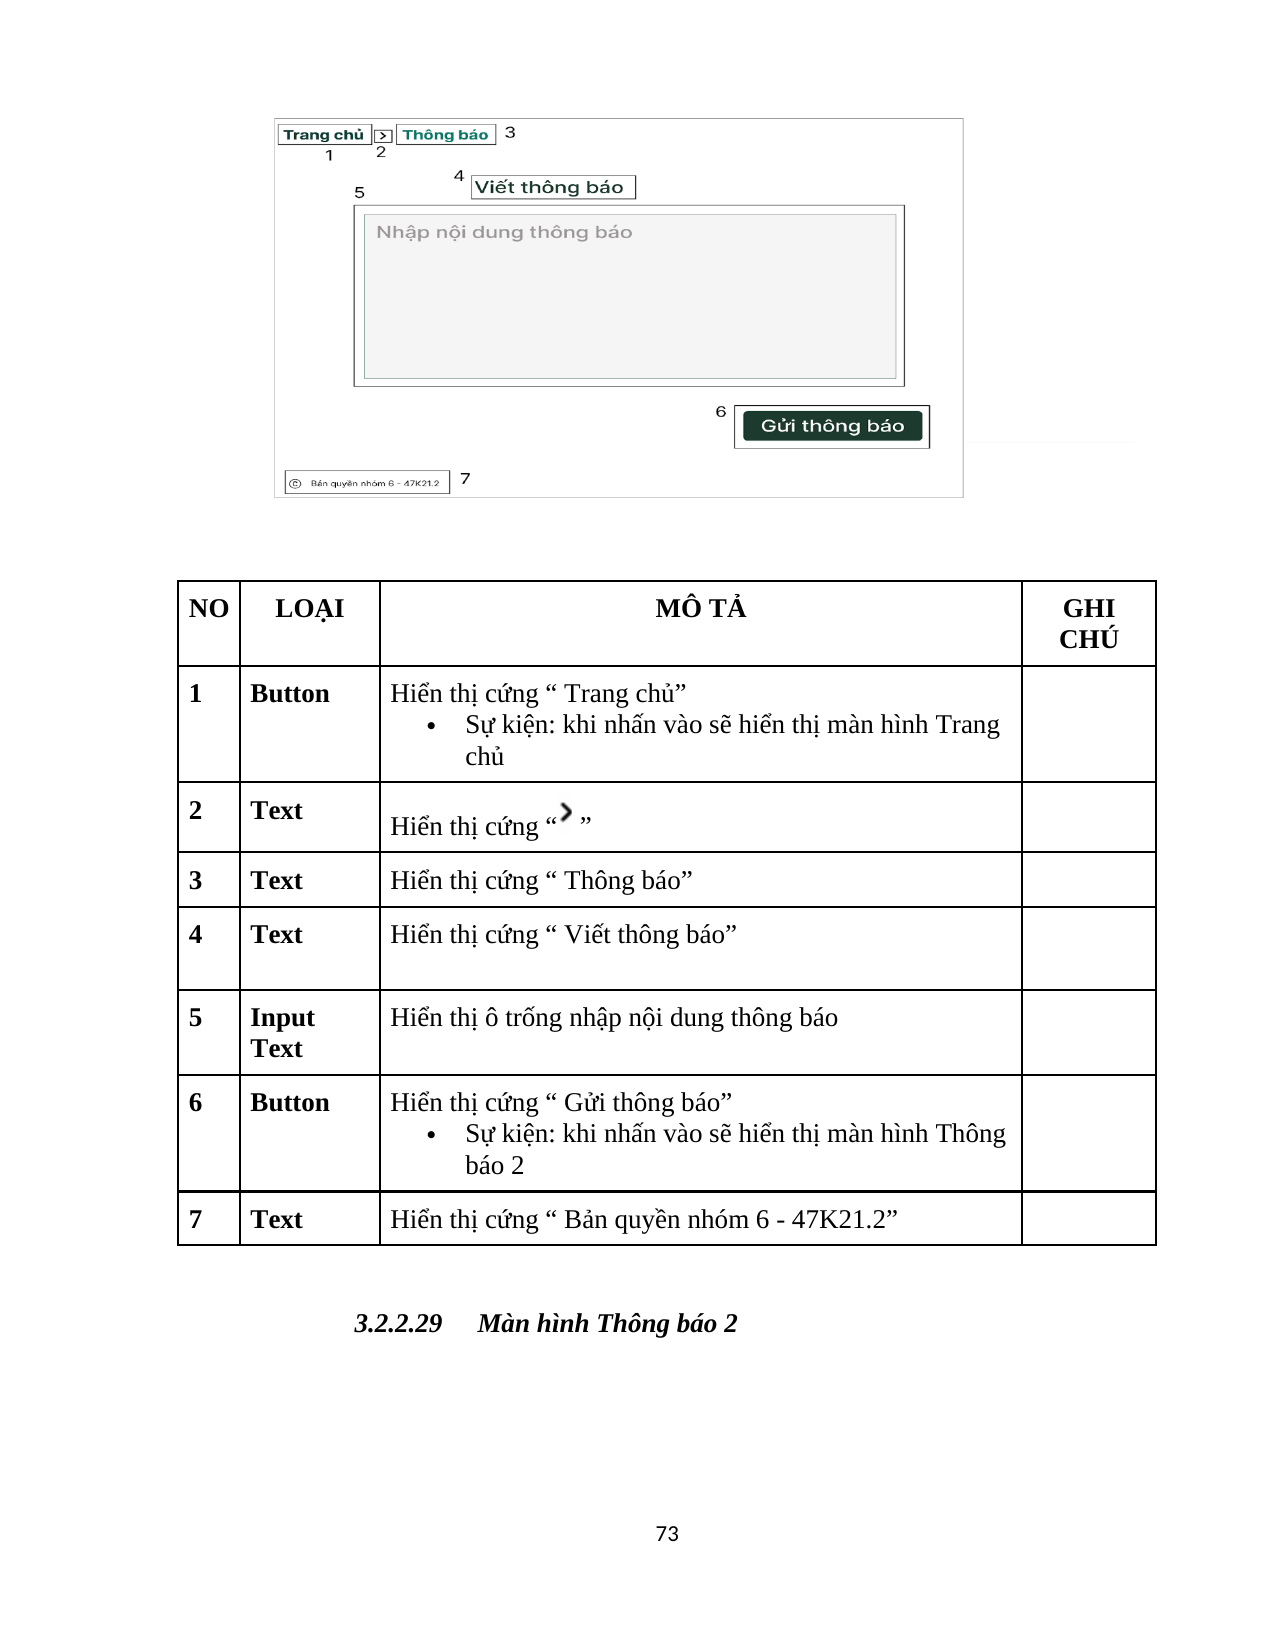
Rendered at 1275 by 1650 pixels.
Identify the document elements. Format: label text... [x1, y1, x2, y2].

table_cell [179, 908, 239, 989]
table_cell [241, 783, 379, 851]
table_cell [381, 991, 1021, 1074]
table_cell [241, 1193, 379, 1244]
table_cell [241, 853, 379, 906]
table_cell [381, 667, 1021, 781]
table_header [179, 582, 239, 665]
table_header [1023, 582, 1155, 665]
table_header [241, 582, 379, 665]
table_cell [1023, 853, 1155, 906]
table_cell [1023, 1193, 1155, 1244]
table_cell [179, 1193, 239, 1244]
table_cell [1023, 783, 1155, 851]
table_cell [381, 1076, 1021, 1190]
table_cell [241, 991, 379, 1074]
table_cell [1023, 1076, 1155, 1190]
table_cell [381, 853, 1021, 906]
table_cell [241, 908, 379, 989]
subtitle Màn hình Thông báo 2 [354, 1307, 1039, 1338]
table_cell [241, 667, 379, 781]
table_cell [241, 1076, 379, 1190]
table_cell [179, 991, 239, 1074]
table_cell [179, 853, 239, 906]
picture [558, 794, 571, 834]
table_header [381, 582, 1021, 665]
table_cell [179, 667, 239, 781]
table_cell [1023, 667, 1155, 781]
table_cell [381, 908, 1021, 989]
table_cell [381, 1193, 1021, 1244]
picture [274, 118, 1135, 498]
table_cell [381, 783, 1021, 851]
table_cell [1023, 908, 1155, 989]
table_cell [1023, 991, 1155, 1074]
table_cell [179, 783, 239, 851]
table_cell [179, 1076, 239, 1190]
